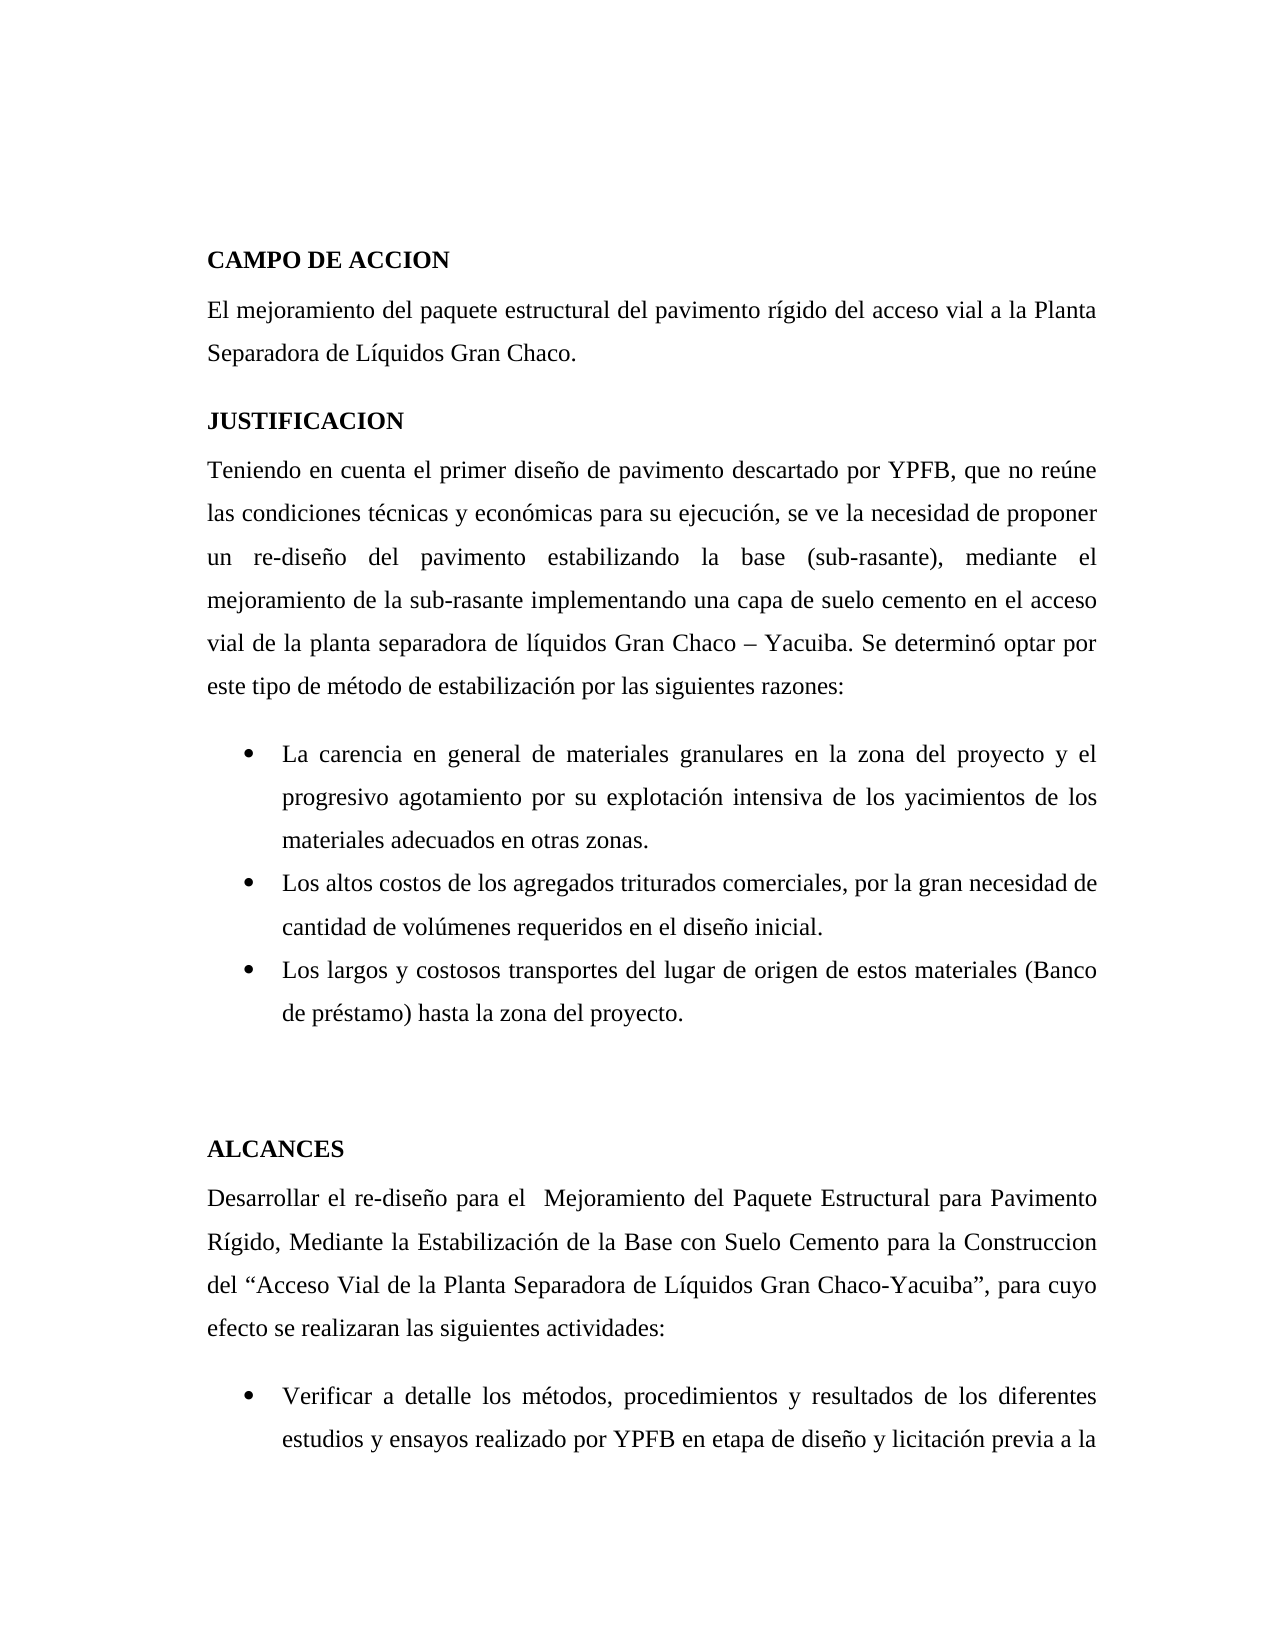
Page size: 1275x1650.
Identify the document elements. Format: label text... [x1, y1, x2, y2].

text Desarrollar el re-diseño para el Mejoramiento del Paquete Estructural para Pavimento Rígido, Mediante la Estabilización de la Base con Suelo Cemento para la Construccion del “Acceso Vial de la Planta Separadora de Líquidos Gran Chaco-Yacuiba”, para cuyo efecto se realizaran las siguientes actividades: [207, 1183, 1098, 1342]
subtitle CAMPO DE ACCION [207, 245, 1098, 274]
list La carencia en general de materiales granulares en la zona del proyecto y el progresivo agotamiento por su explotación intensiva de los yacimientos de los materiales adecuados en otras zonas. [244, 739, 1098, 854]
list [244, 1381, 1098, 1453]
subtitle ALCANCES [207, 1134, 1098, 1163]
text Teniendo en cuenta el primer diseño de pavimento descartado por YPFB, que no reúne las condiciones técnicas y económicas para su ejecución, se ve la necesidad de proponer un re-diseño del pavimento estabilizando la base (sub-rasante), mediante el mejoramiento de la sub-rasante implementando una capa de suelo cemento en el acceso vial de la planta separadora de líquidos Gran Chaco – Yacuiba. Se determinó optar por este tipo de método de estabilización por las siguientes razones: [207, 455, 1098, 700]
text El mejoramiento del paquete estructural del pavimento rígido del acceso vial a la Planta Separadora de Líquidos Gran Chaco. [207, 295, 1098, 367]
list Los largos y costosos transportes del lugar de origen de estos materiales (Banco de préstamo) hasta la zona del proyecto. [244, 955, 1098, 1027]
list Los altos costos de los agregados triturados comerciales, por la gran necesidad de cantidad de volúmenes requeridos en el diseño inicial. [244, 868, 1098, 940]
subtitle JUSTIFICACION [207, 406, 1098, 435]
